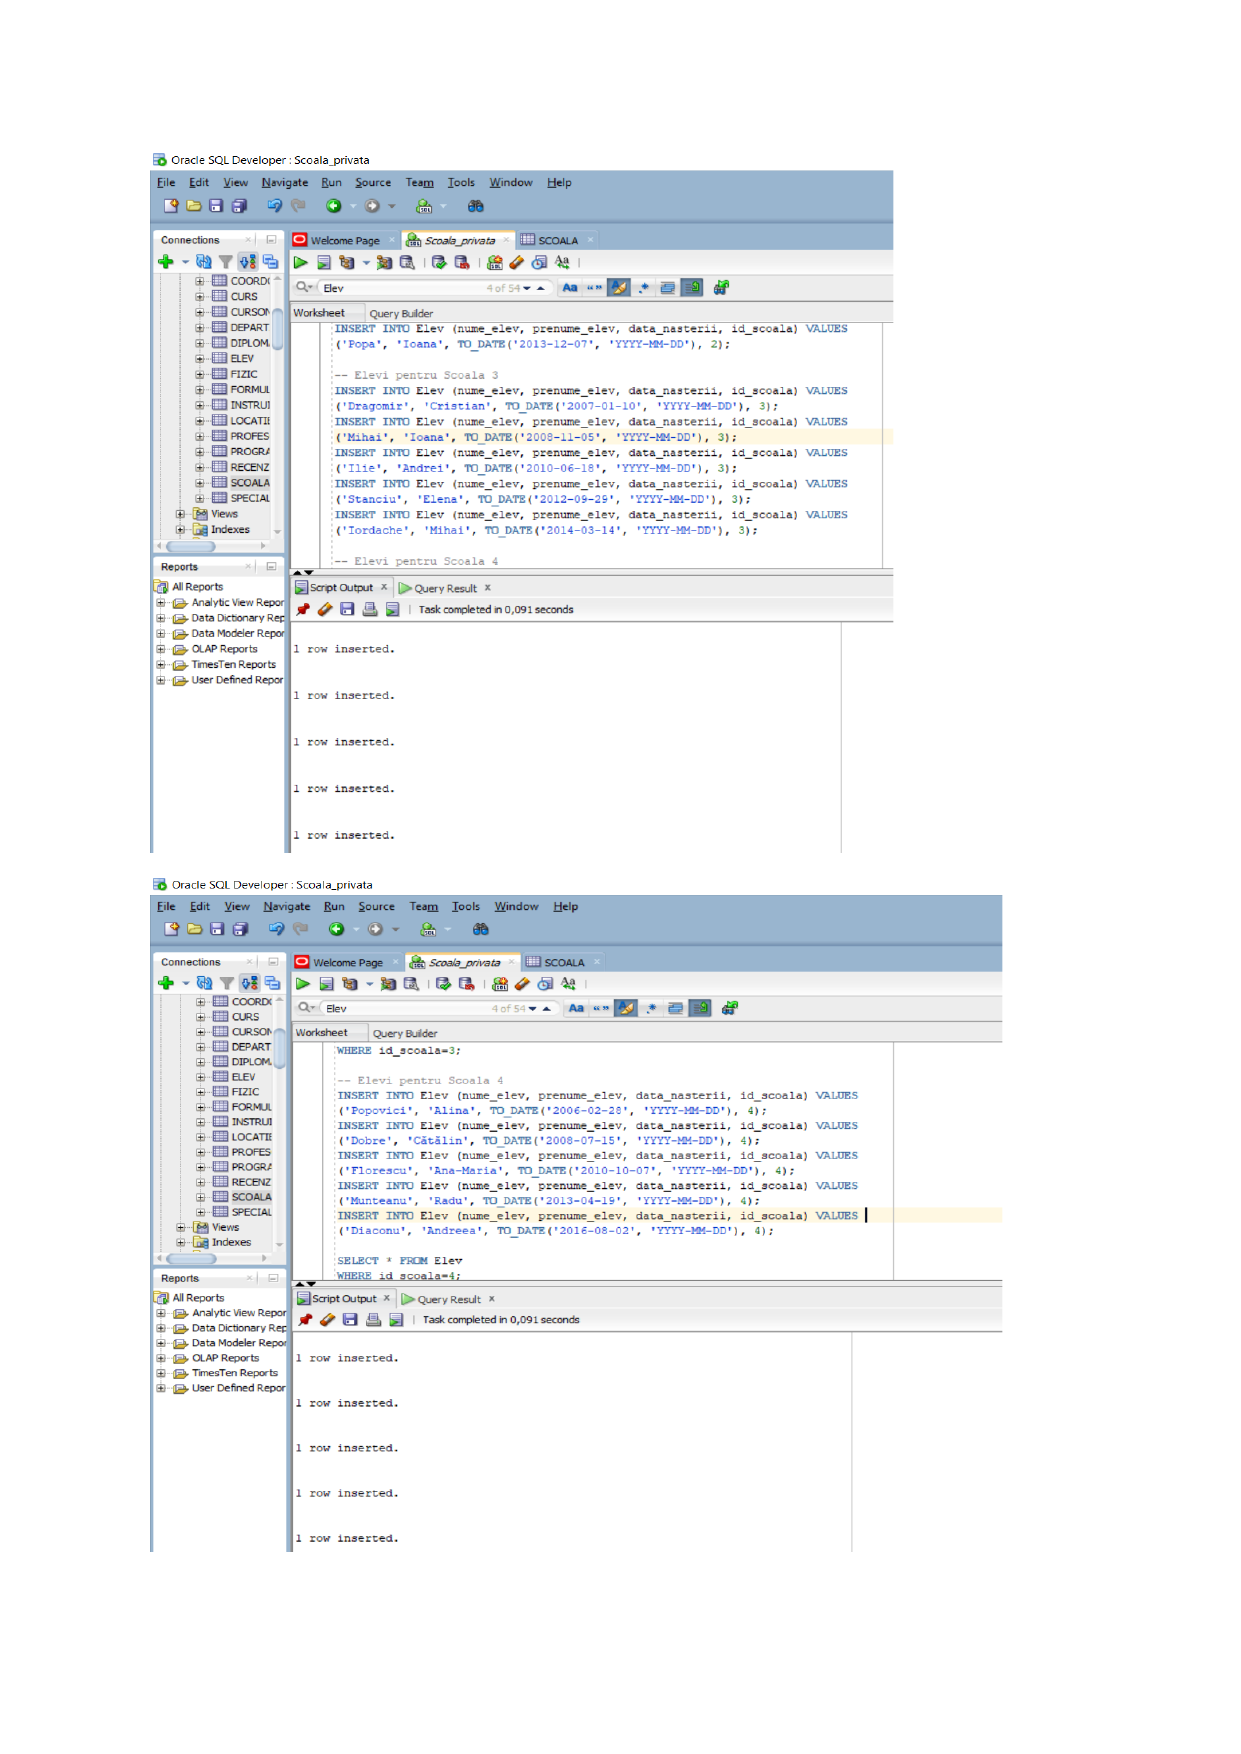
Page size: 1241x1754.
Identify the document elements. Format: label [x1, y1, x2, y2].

picture [150, 874, 1003, 1552]
picture [150, 150, 894, 853]
